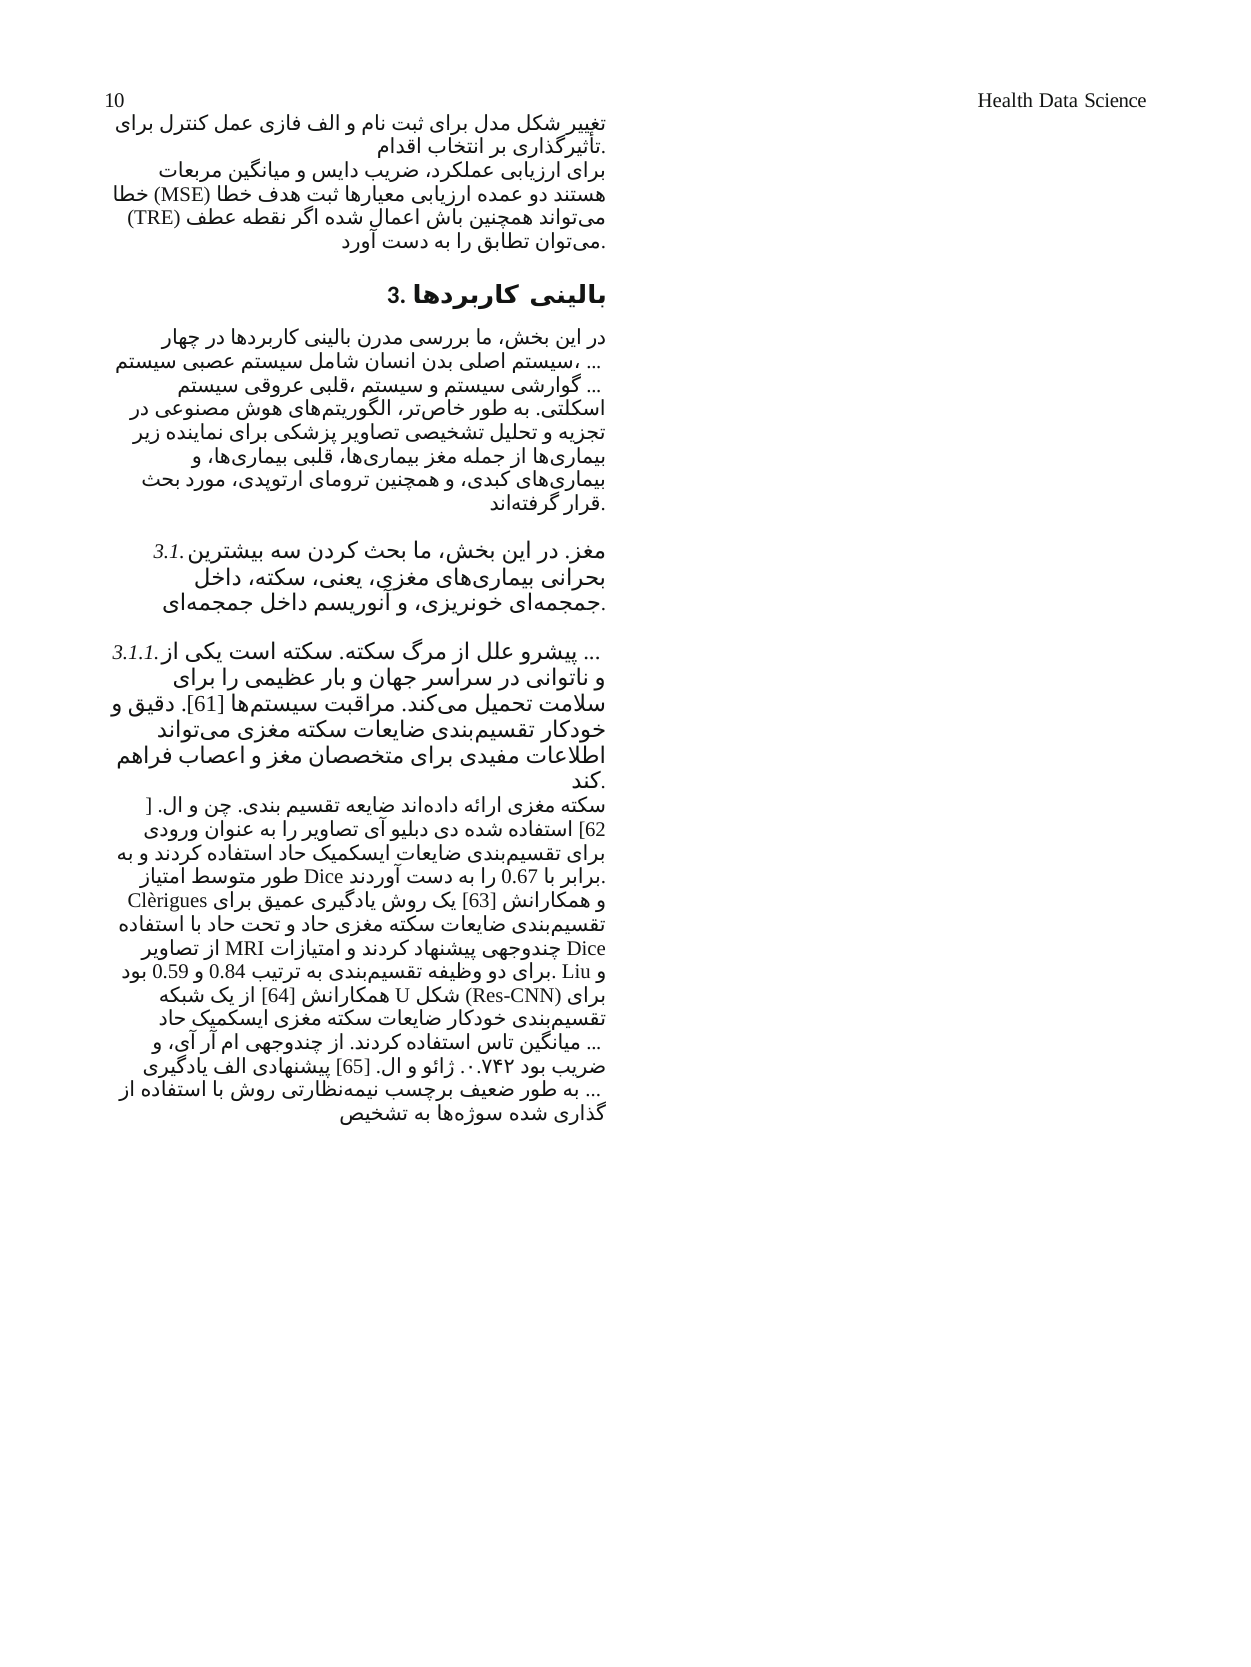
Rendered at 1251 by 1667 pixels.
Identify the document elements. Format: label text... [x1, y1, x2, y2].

text تغییر شکل مدل برای ثبت نام و الف فازی عمل کنترل برای تأثیرگذاری بر انتخاب اقدام. [104, 110, 606, 158]
text سکته مغزی ارائه داده‌اند ضایعه تقسیم بندی. چن و ال. [62] استفاده شده دی دبلیو آی تصاویر را به عنوان ورودی برای تقسیم‌بندی ضایعات ایسکمیک حاد استفاده کردند و به طور متوسط امتیاز Dice برابر با 0.67 را به دست آوردند. Clèrigues و همکارانش [63] یک روش یادگیری عمیق برای تقسیم‌بندی ضایعات سکته مغزی حاد و تحت حاد با استفاده از تصاویر MRI چندوجهی پیشنهاد کردند و امتیازات Dice برای دو وظیفه تقسیم‌بندی به ترتیب 0.84 و 0.59 بود. Liu و همکارانش [64] از یک شبکه U شکل (Res-CNN) برای تقسیم‌بندی خودکار ضایعات سکته مغزی ایسکمیک حاد استفاده کردند. از چندوجهی ام آر آی، و ‎‏ ... میانگین تاس ضریب​ بود ۰.۷۴۲. ژائو و ال. [65] پیشنهادی الف یادگیری نیمه‌نظارتی روش با استفاده از ‎‏ ... به طور ضعیف برچسب گذاری شده سوژه‌ها به تشخیص [104, 794, 606, 1125]
subtitle بالینی کاربردها [104, 280, 606, 310]
text برای ارزیابی عملکرد، ضریب دایس و میانگین مربعات خطا (MSE) هستند دو عمده ارزیابی معیارها ثبت هدف خطا (TRE) می‌تواند همچنین باش اعمال شده اگر نقطه عطف می‌توان تطابق را به دست آورد. [104, 158, 606, 253]
list مغز. در این بخش، ما بحث کردن سه بیشترین بحرانی بیماری‌های مغزی، یعنی، سکته، داخل جمجمه‌ای خونریزی، و آنوریسم داخل جمجمه‌ای. [104, 538, 606, 616]
list سکته. سکته است یکی از ‎‏ ... پیشرو علل از مرگ و ناتوانی در سراسر جهان و بار عظیمی را برای سلامت تحمیل می‌کند. مراقبت سیستم‌ها [61]. دقیق و خودکار تقسیم‌بندی ضایعات سکته مغزی می‌تواند اطلاعات مفیدی برای متخصصان مغز و اعصاب فراهم کند. [104, 639, 606, 794]
text در این بخش، ما بررسی مدرن بالینی کاربردها در چهار سیستم اصلی بدن انسان شامل سیستم عصبی سیستم، ‎‏ ... قلبی عروقی سیستم، ‎‏ ... گوارشی سیستم و سیستم اسکلتی. به طور خاص‌تر، الگوریتم‌های هوش مصنوعی در تجزیه و تحلیل تشخیصی تصاویر پزشکی برای نماینده زیر بیماری‌ها از جمله مغز بیماری‌ها، قلبی بیماری‌ها، و بیماری‌های کبدی، و همچنین ترومای ارتوپدی، مورد بحث قرار گرفته‌اند. [104, 326, 606, 515]
